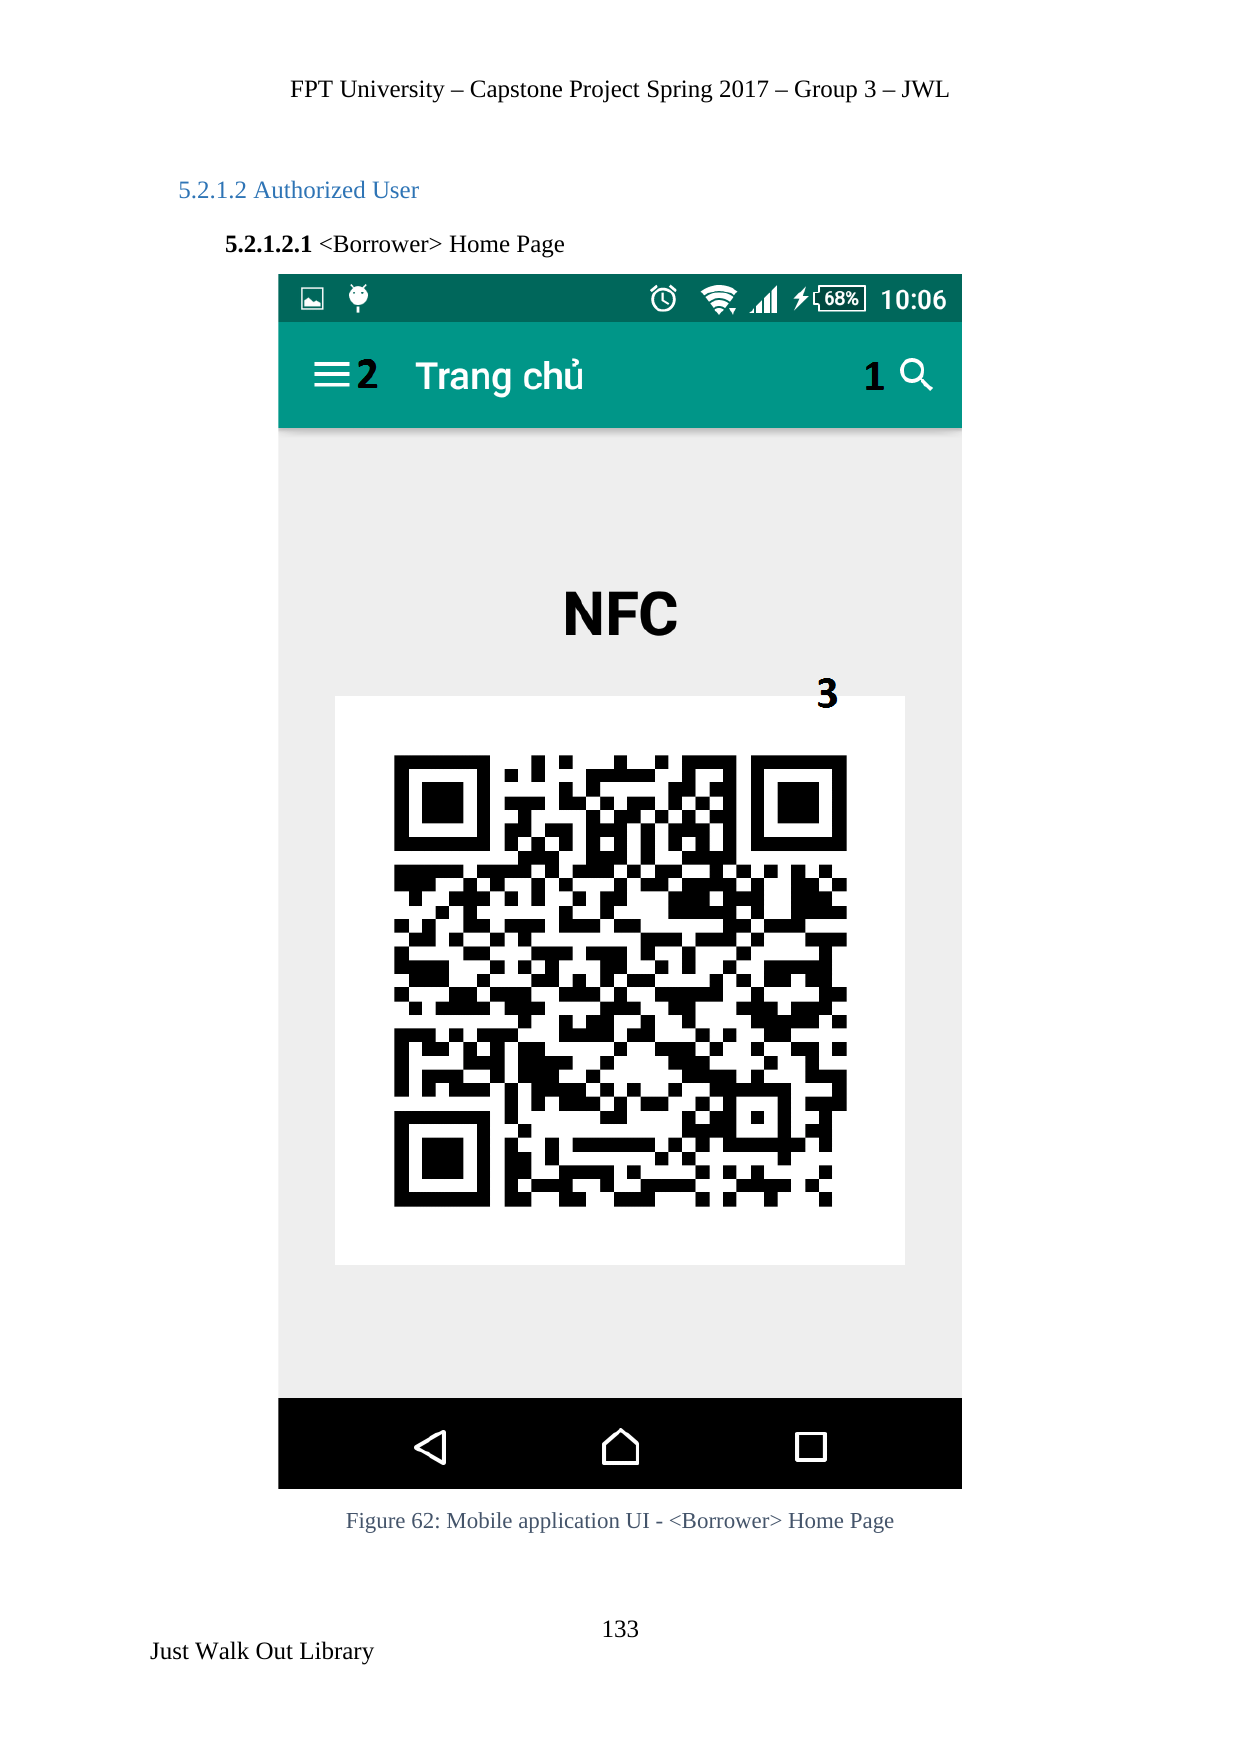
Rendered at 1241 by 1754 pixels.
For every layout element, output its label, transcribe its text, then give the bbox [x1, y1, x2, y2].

picture [278, 274, 962, 1489]
subtitle Authorized User [178, 175, 1090, 204]
subtitle <Borrower> Home Page [225, 229, 1090, 257]
text Figure 62: Mobile application UI - <Borrower> Home Page [150, 1507, 1090, 1534]
